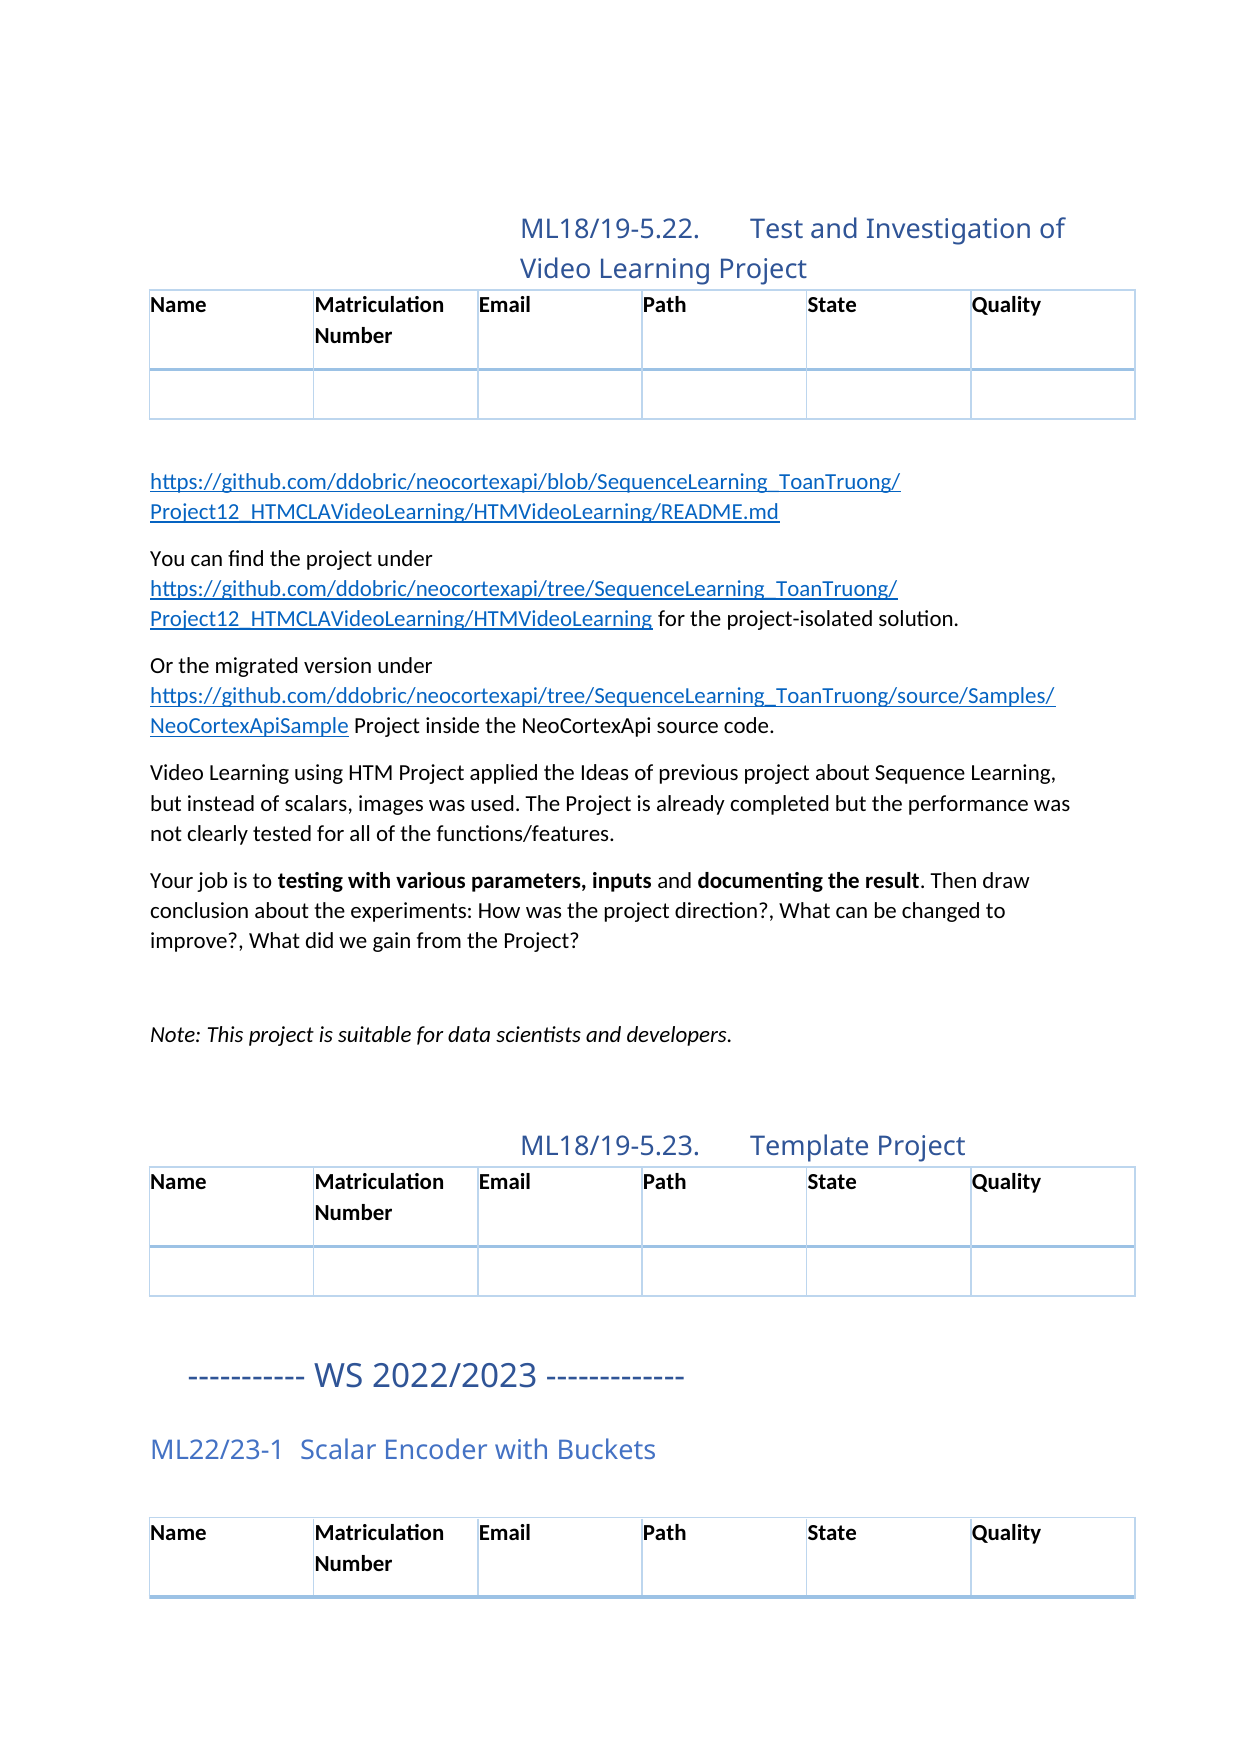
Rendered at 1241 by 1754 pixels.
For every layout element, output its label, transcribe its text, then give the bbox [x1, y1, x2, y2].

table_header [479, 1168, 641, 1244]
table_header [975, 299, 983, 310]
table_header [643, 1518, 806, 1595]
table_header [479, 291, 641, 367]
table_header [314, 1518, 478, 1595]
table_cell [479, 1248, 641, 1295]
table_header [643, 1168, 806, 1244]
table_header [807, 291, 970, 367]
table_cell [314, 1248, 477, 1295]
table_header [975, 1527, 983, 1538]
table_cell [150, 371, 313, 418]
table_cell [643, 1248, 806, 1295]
text Video Learning using HTM Project applied the Ideas of previous project about Sequence Learning, but instead of scalars, images was used. The Project is already completed but the performance was not clearly tested for all of the functions/features. [150, 758, 1090, 847]
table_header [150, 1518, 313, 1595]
text You can find the project under https://github.com/ddobric/neocortexapi/tree/SequenceLearning_ToanTruong/Project12_HTMCLAVideoLearning/HTMVideoLearning for the project-isolated solution. [150, 544, 1090, 632]
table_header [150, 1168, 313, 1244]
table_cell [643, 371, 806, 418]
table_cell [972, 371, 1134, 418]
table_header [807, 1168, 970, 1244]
text Or the migrated version under https://github.com/ddobric/neocortexapi/tree/SequenceLearning_ToanTruong/source/Samples/NeoCortexApiSample Project inside the NeoCortexApi source code. [150, 651, 1090, 739]
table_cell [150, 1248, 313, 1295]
text https://github.com/ddobric/neocortexapi/blob/SequenceLearning_ToanTruong/Project12_HTMCLAVideoLearning/HTMVideoLearning/README.md [150, 467, 1090, 525]
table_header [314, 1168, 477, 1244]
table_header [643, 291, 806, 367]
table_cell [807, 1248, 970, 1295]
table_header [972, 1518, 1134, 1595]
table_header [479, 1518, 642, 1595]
text Note: This project is suitable for data scientists and developers. [150, 1020, 1090, 1048]
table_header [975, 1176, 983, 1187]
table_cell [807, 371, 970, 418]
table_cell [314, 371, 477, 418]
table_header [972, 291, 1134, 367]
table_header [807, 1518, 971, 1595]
text Your job is to testing with various parameters, inputs and documenting the result. Then draw conclusion about the experiments: How was the project direction?, What can be changed to improve?, What did we gain from the Project? [150, 866, 1090, 954]
text Test and Investigation of Video Learning Project [520, 209, 1090, 286]
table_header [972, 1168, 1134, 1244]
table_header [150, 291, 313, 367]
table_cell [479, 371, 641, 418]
subtitle ----------- WS 2022/2023 ------------- [187, 1352, 1090, 1397]
text Scalar Encoder with Buckets [150, 1430, 1090, 1467]
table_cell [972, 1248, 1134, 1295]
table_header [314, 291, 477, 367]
text Template Project [520, 1126, 1090, 1163]
